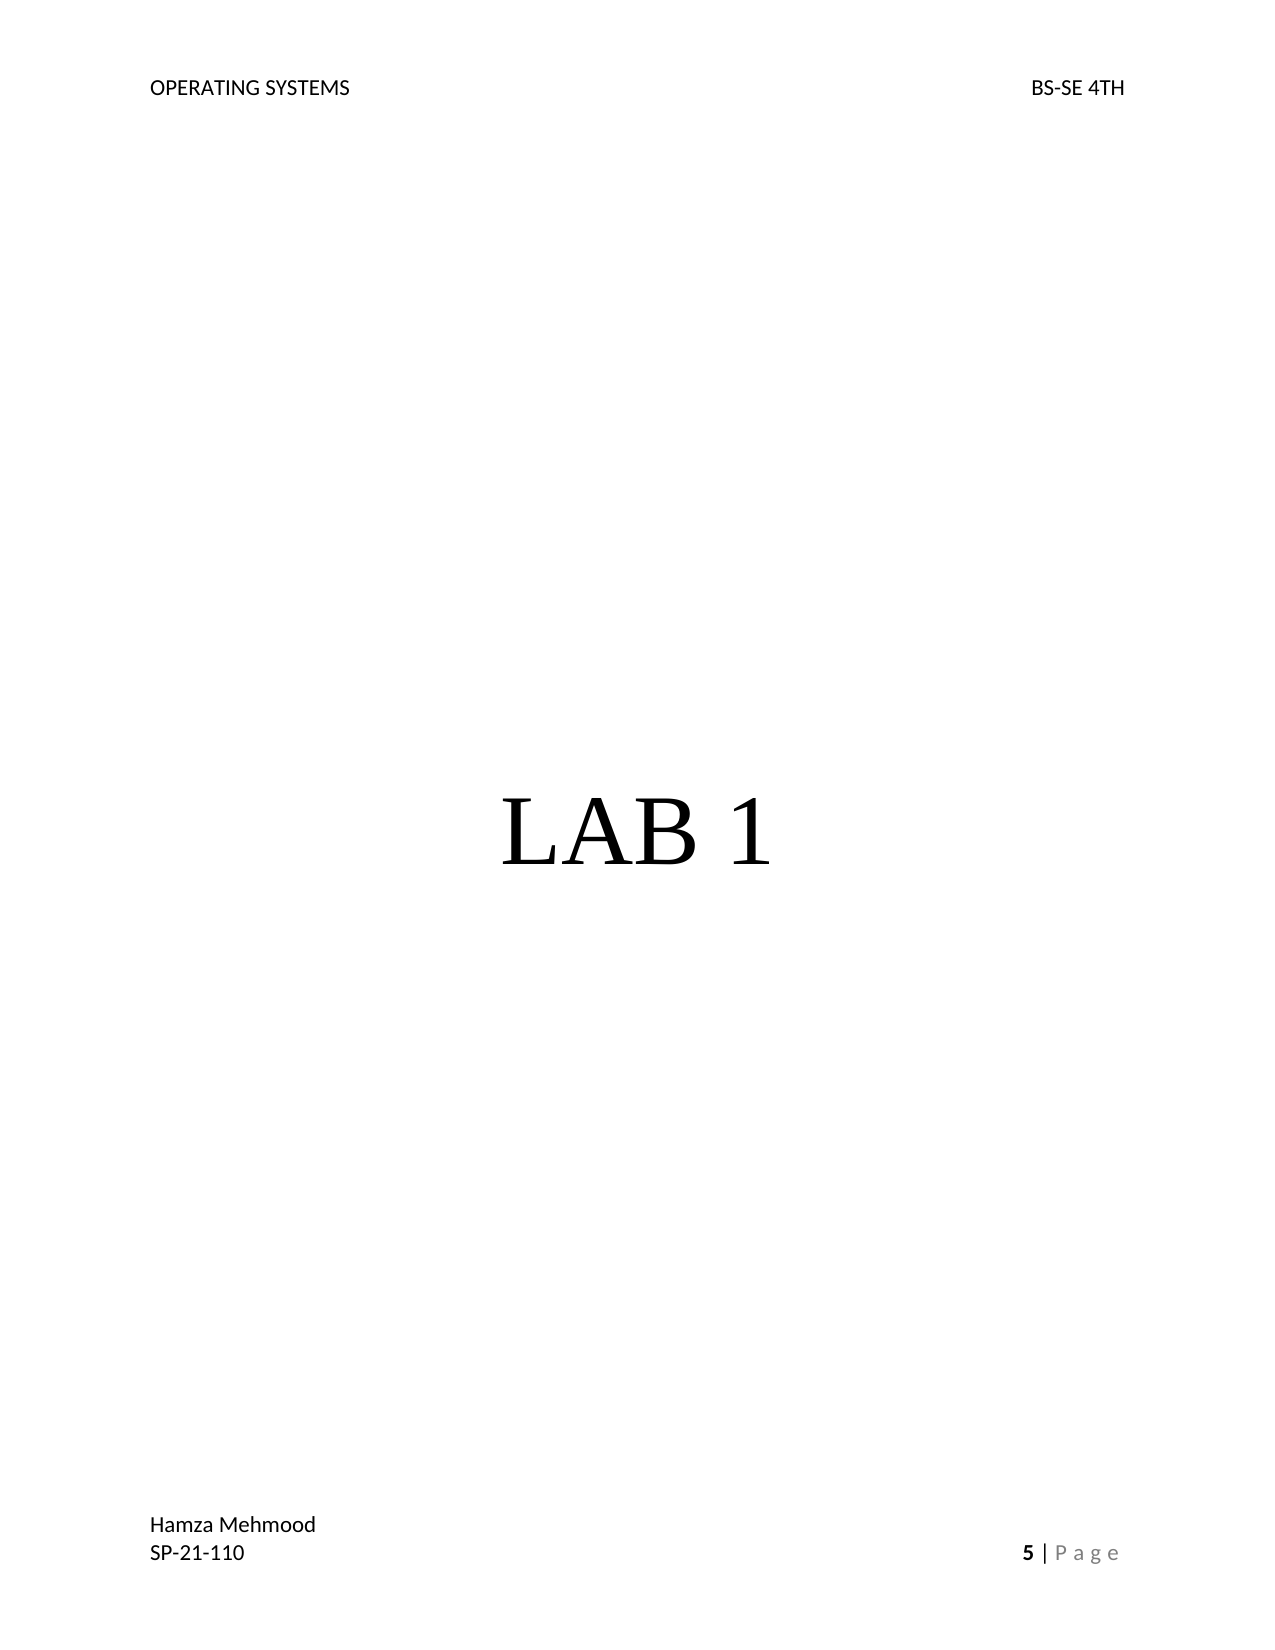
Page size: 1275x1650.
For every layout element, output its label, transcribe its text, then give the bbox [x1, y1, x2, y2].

subtitle LAB 1 [150, 771, 1125, 886]
